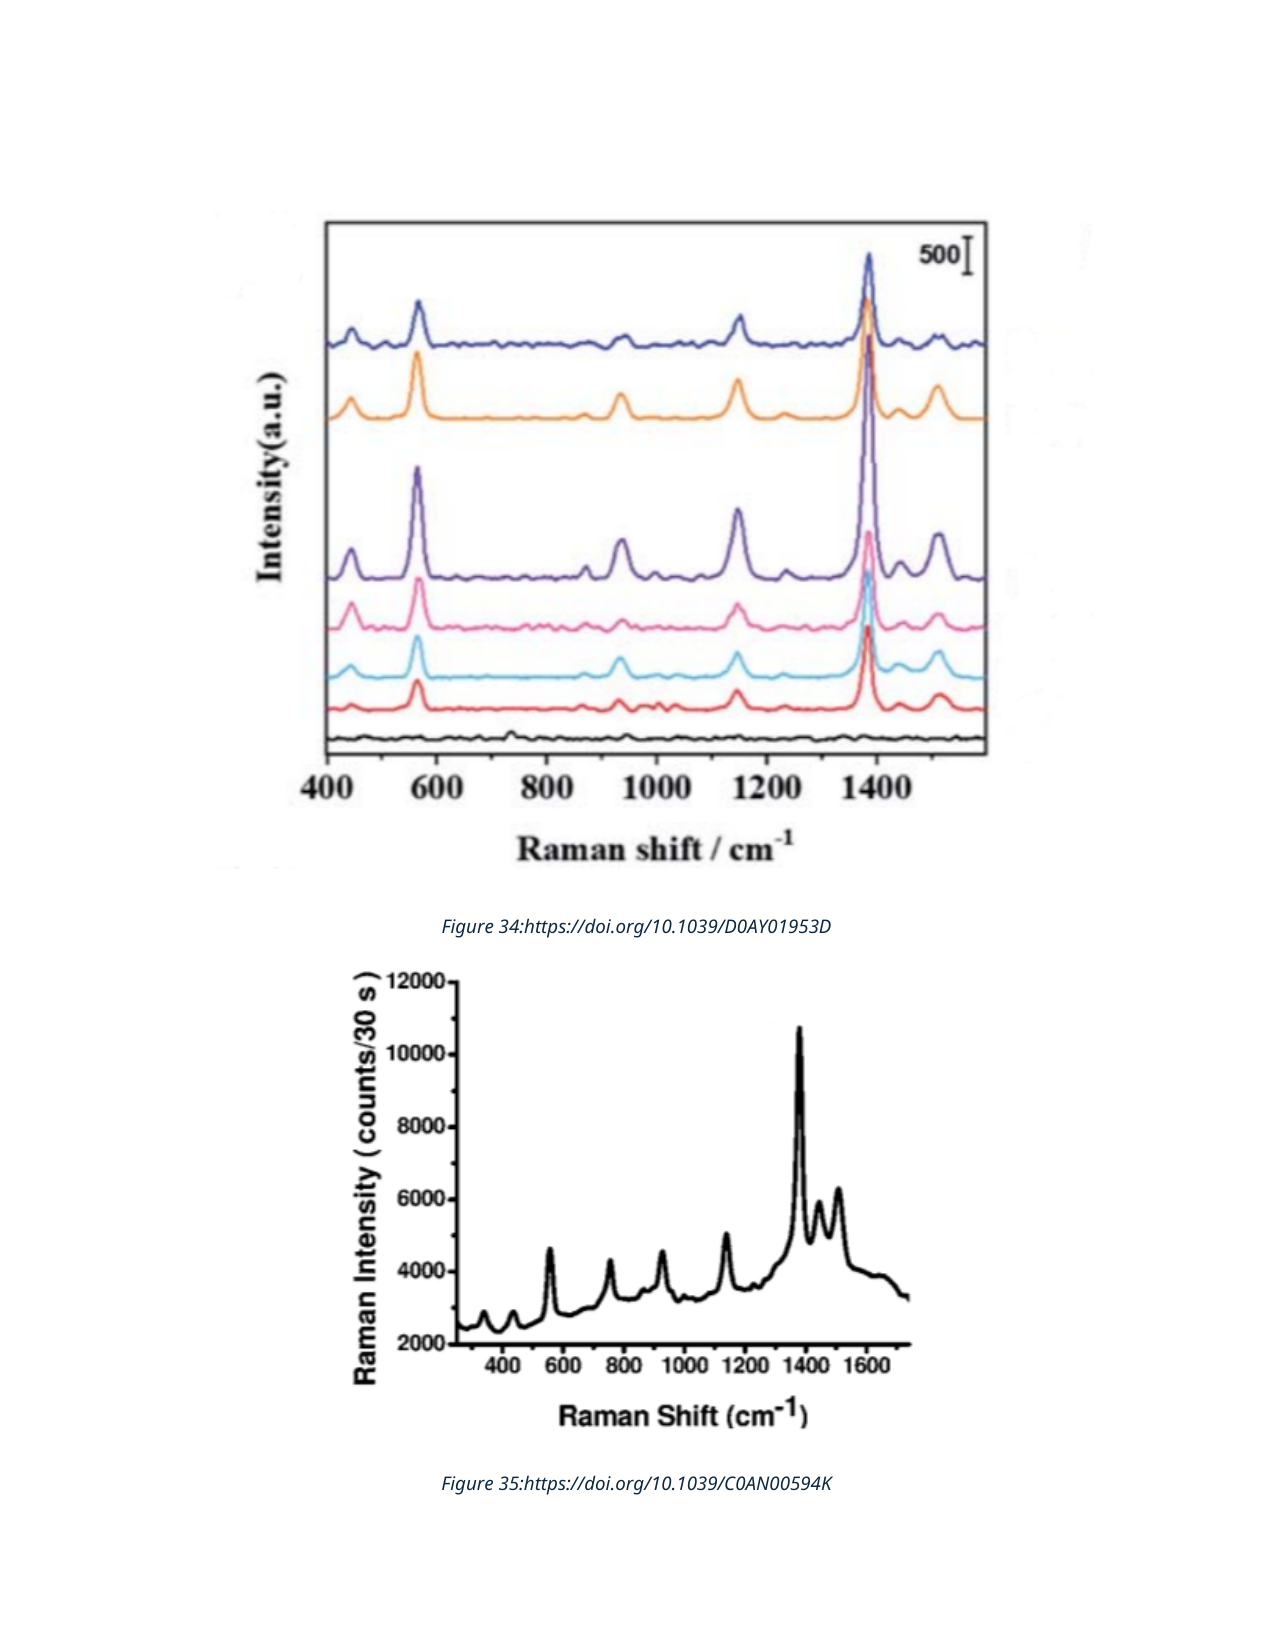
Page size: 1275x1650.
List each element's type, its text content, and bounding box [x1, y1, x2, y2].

text Figure 34:https://doi.org/10.1039/D0AY01953D [150, 913, 1125, 939]
text Figure 35:https://doi.org/10.1039/C0AN00594K [150, 1471, 1125, 1496]
picture [150, 150, 1125, 892]
picture [298, 959, 977, 1449]
